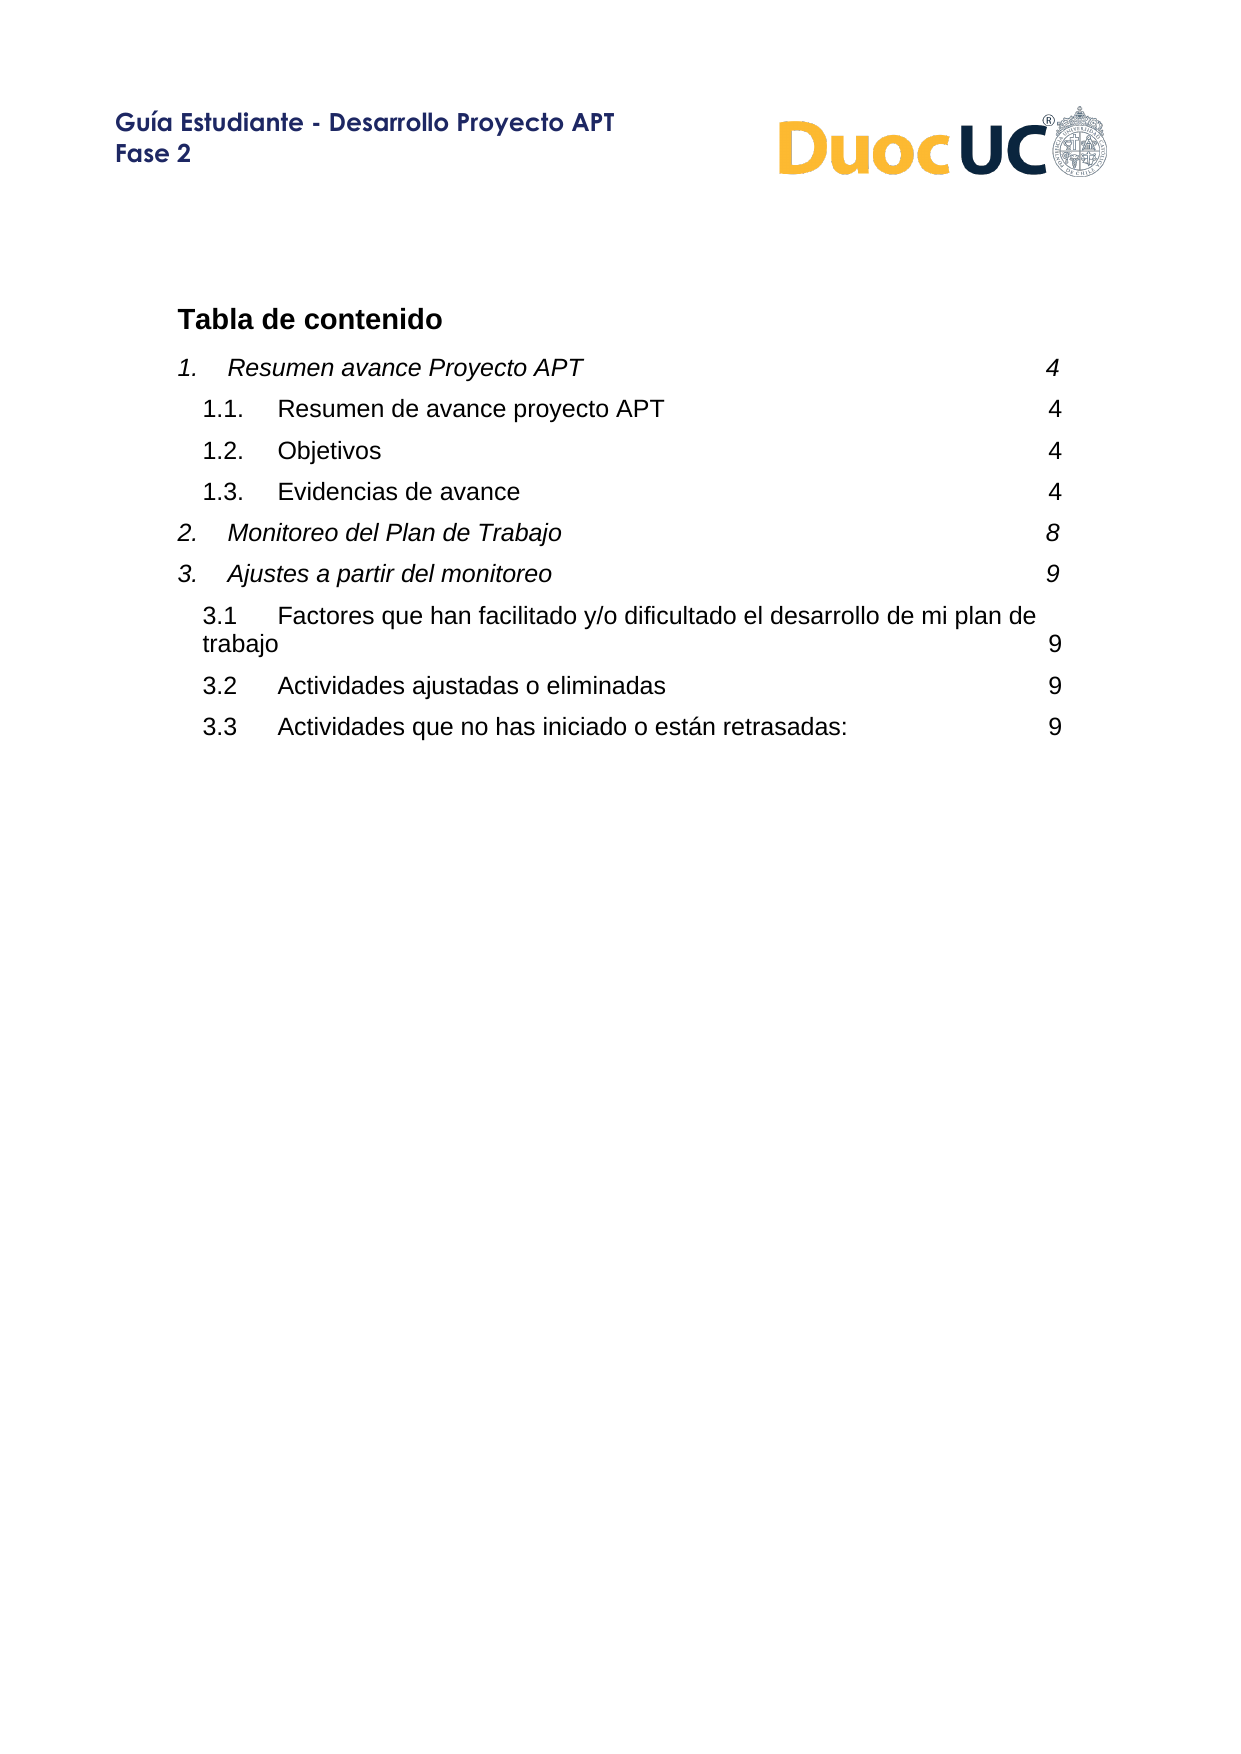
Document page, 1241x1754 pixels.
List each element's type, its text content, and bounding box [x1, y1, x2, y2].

picture [779, 106, 1107, 177]
text Tabla de contenido [177, 302, 1063, 336]
